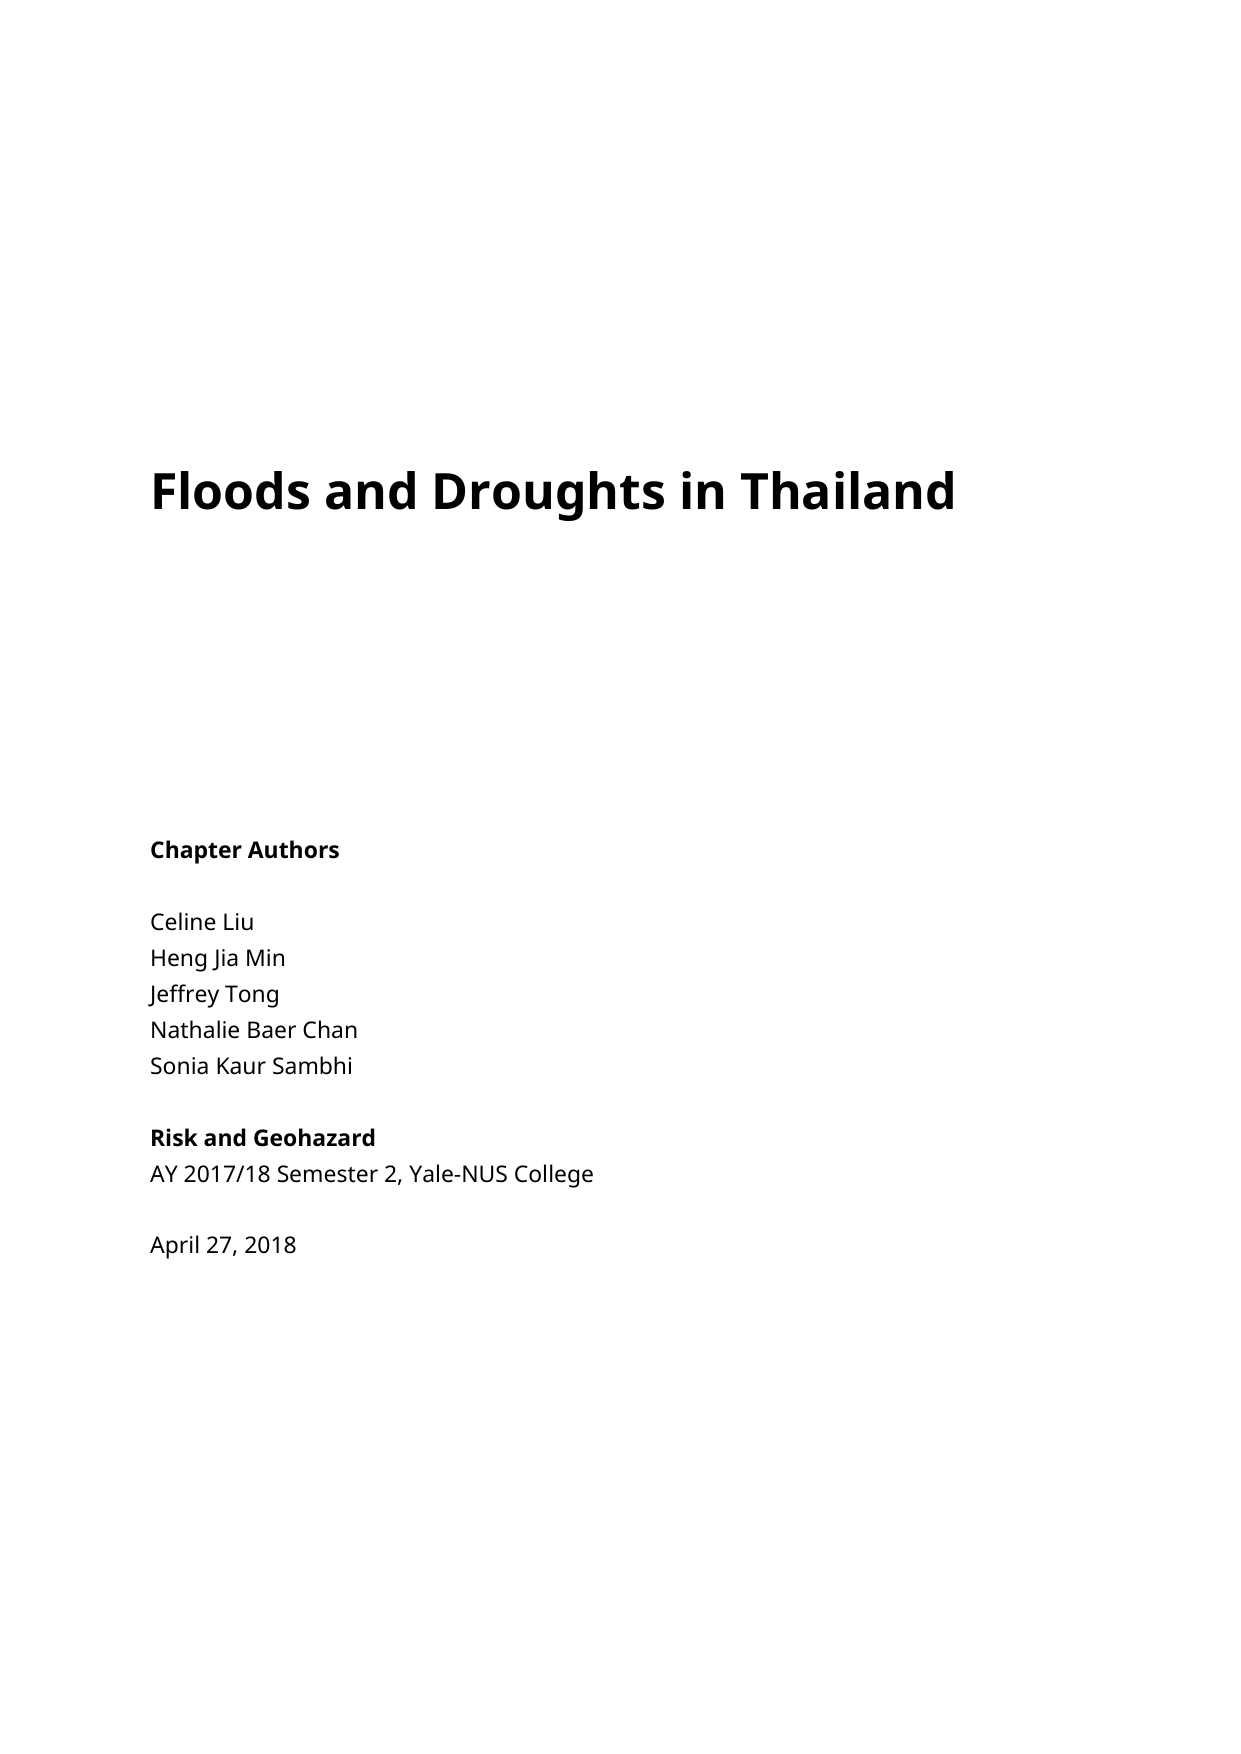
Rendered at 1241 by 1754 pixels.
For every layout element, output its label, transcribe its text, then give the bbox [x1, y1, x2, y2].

text Chapter Authors [150, 834, 1090, 865]
text Heng Jia Min [150, 942, 1090, 973]
text Sonia Kaur Sambhi [150, 1050, 1090, 1081]
text Risk and Geohazard [150, 1122, 1090, 1153]
text Nathalie Baer Chan [150, 1014, 1090, 1045]
text April 27, 2018 [150, 1229, 1090, 1261]
text Jeffrey Tong [150, 978, 1090, 1009]
text AY 2017/18 Semester 2, Yale-NUS College [150, 1158, 1090, 1189]
text Floods and Droughts in Thailand [150, 456, 1090, 524]
text Celine Liu [150, 906, 1090, 937]
